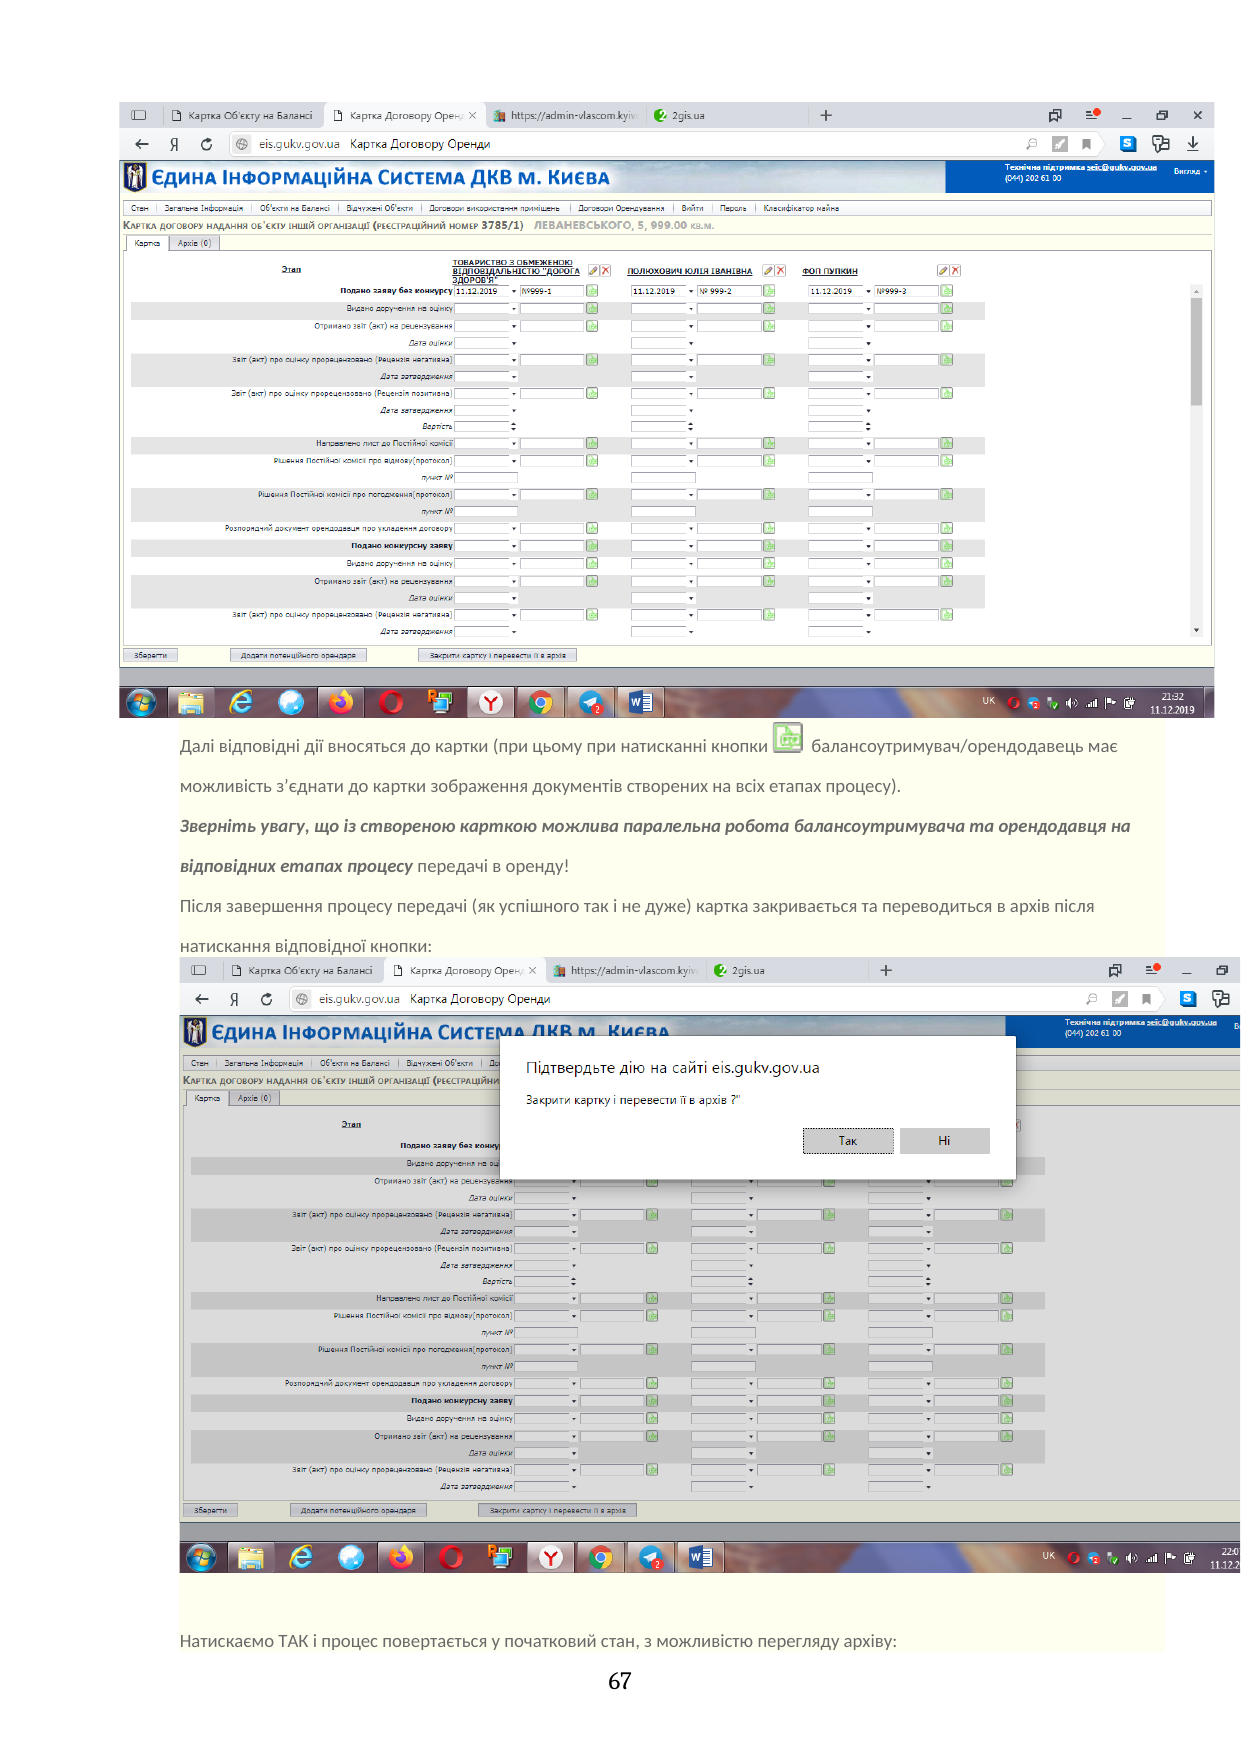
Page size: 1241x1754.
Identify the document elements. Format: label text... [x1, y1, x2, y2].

picture [179, 957, 1241, 1573]
list Натискаємо ТАК і процес повертається у початковий стан, з можливістю перегляду архіву: [179, 1612, 1165, 1652]
list Зверніть увагу, що із створеною карткою можлива паралельна робота балансоутримувача та орендодавця на відповідних етапах процесу передачі в оренду! [179, 797, 1165, 877]
picture [772, 722, 803, 753]
list Далі відповідні дії вносяться до картки (при цьому при натисканні кнопки балансоутримувач/орендодавець має можливість з’єднати до картки зображення документів створених на всіх етапах процесу). [179, 718, 1165, 797]
picture [119, 102, 1215, 718]
list Після завершення процесу передачі (як успішного так і не дуже) картка закривається та переводиться в архів після натискання відповідної кнопки: [179, 877, 1165, 957]
